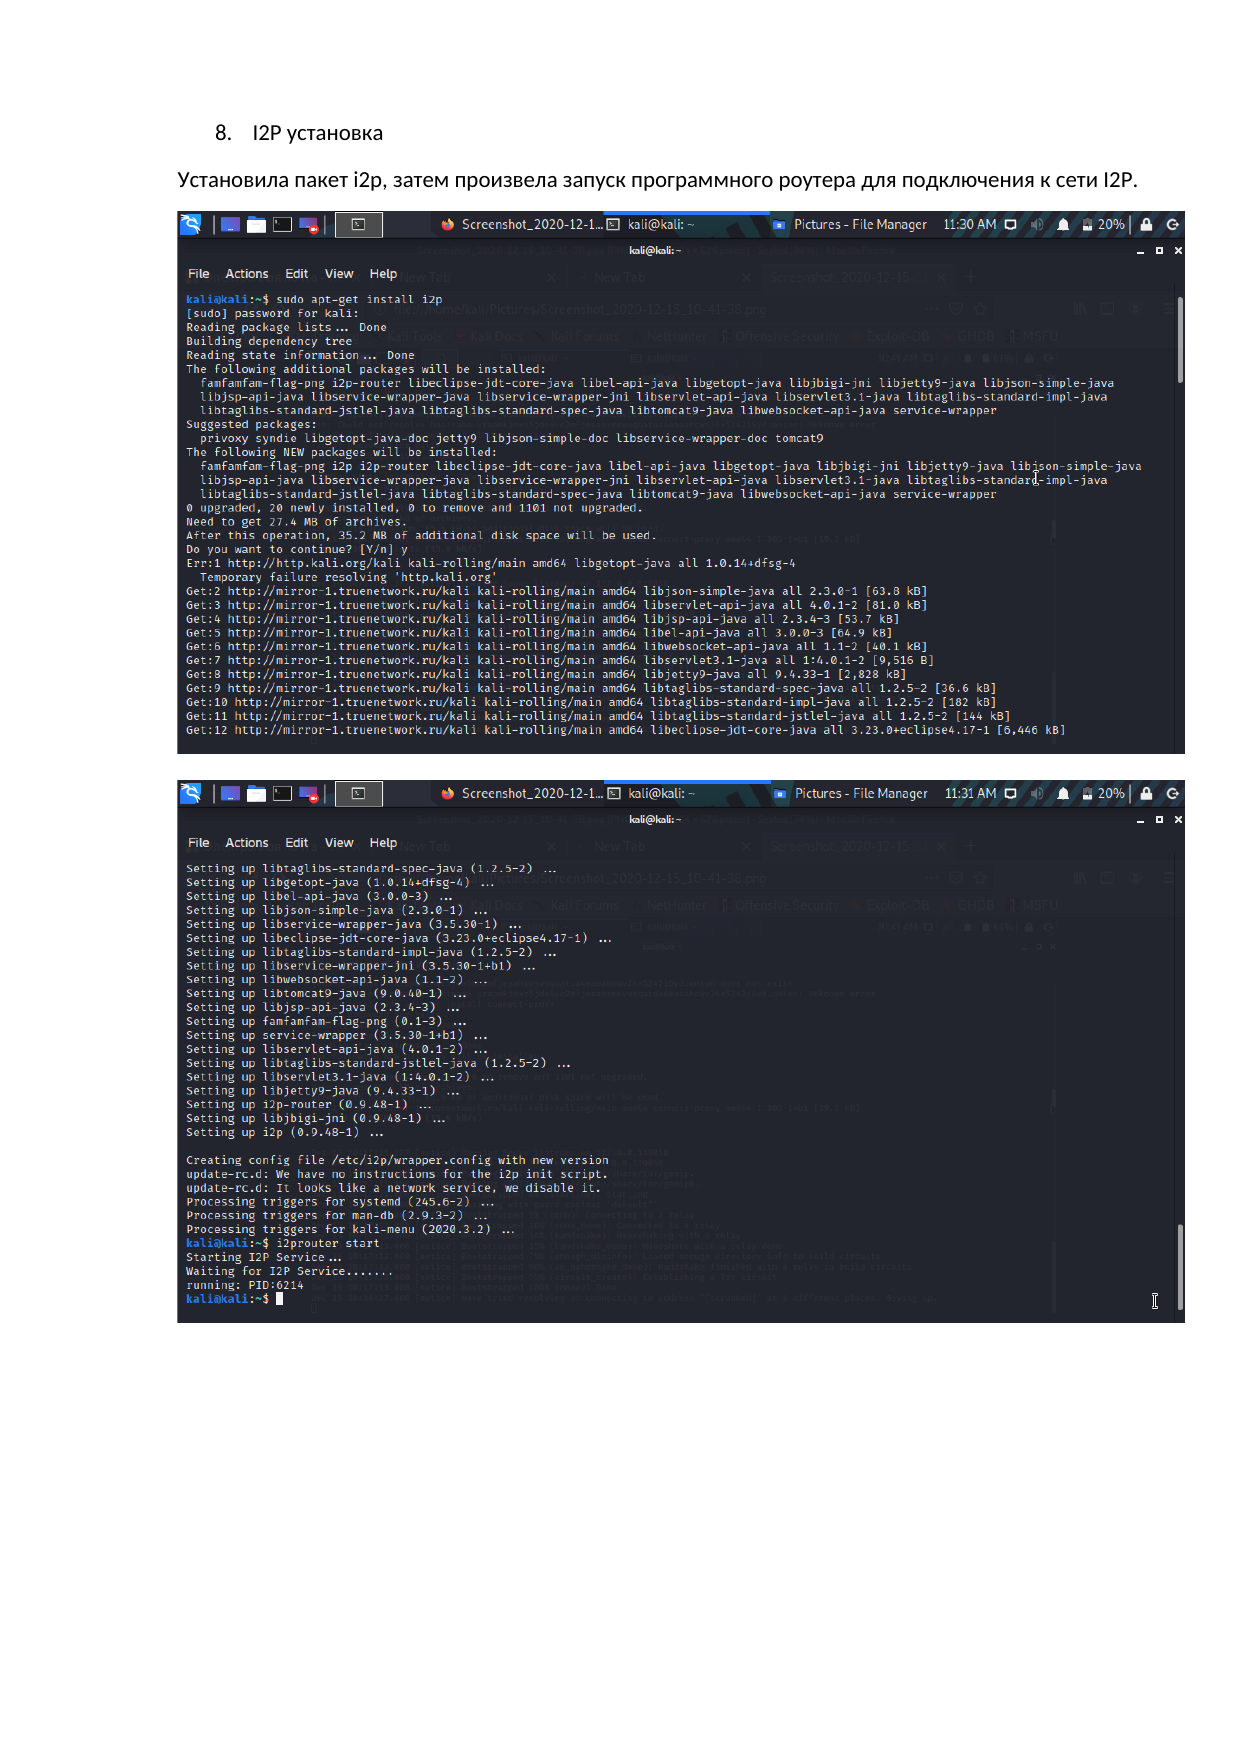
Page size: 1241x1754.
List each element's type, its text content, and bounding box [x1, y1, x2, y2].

picture [177, 211, 1185, 754]
picture [177, 780, 1185, 1323]
text Установила пакет i2p, затем произвела запуск программного роутера для подключения к сети I2P. [177, 165, 1152, 193]
list I2P установка [215, 118, 1152, 146]
